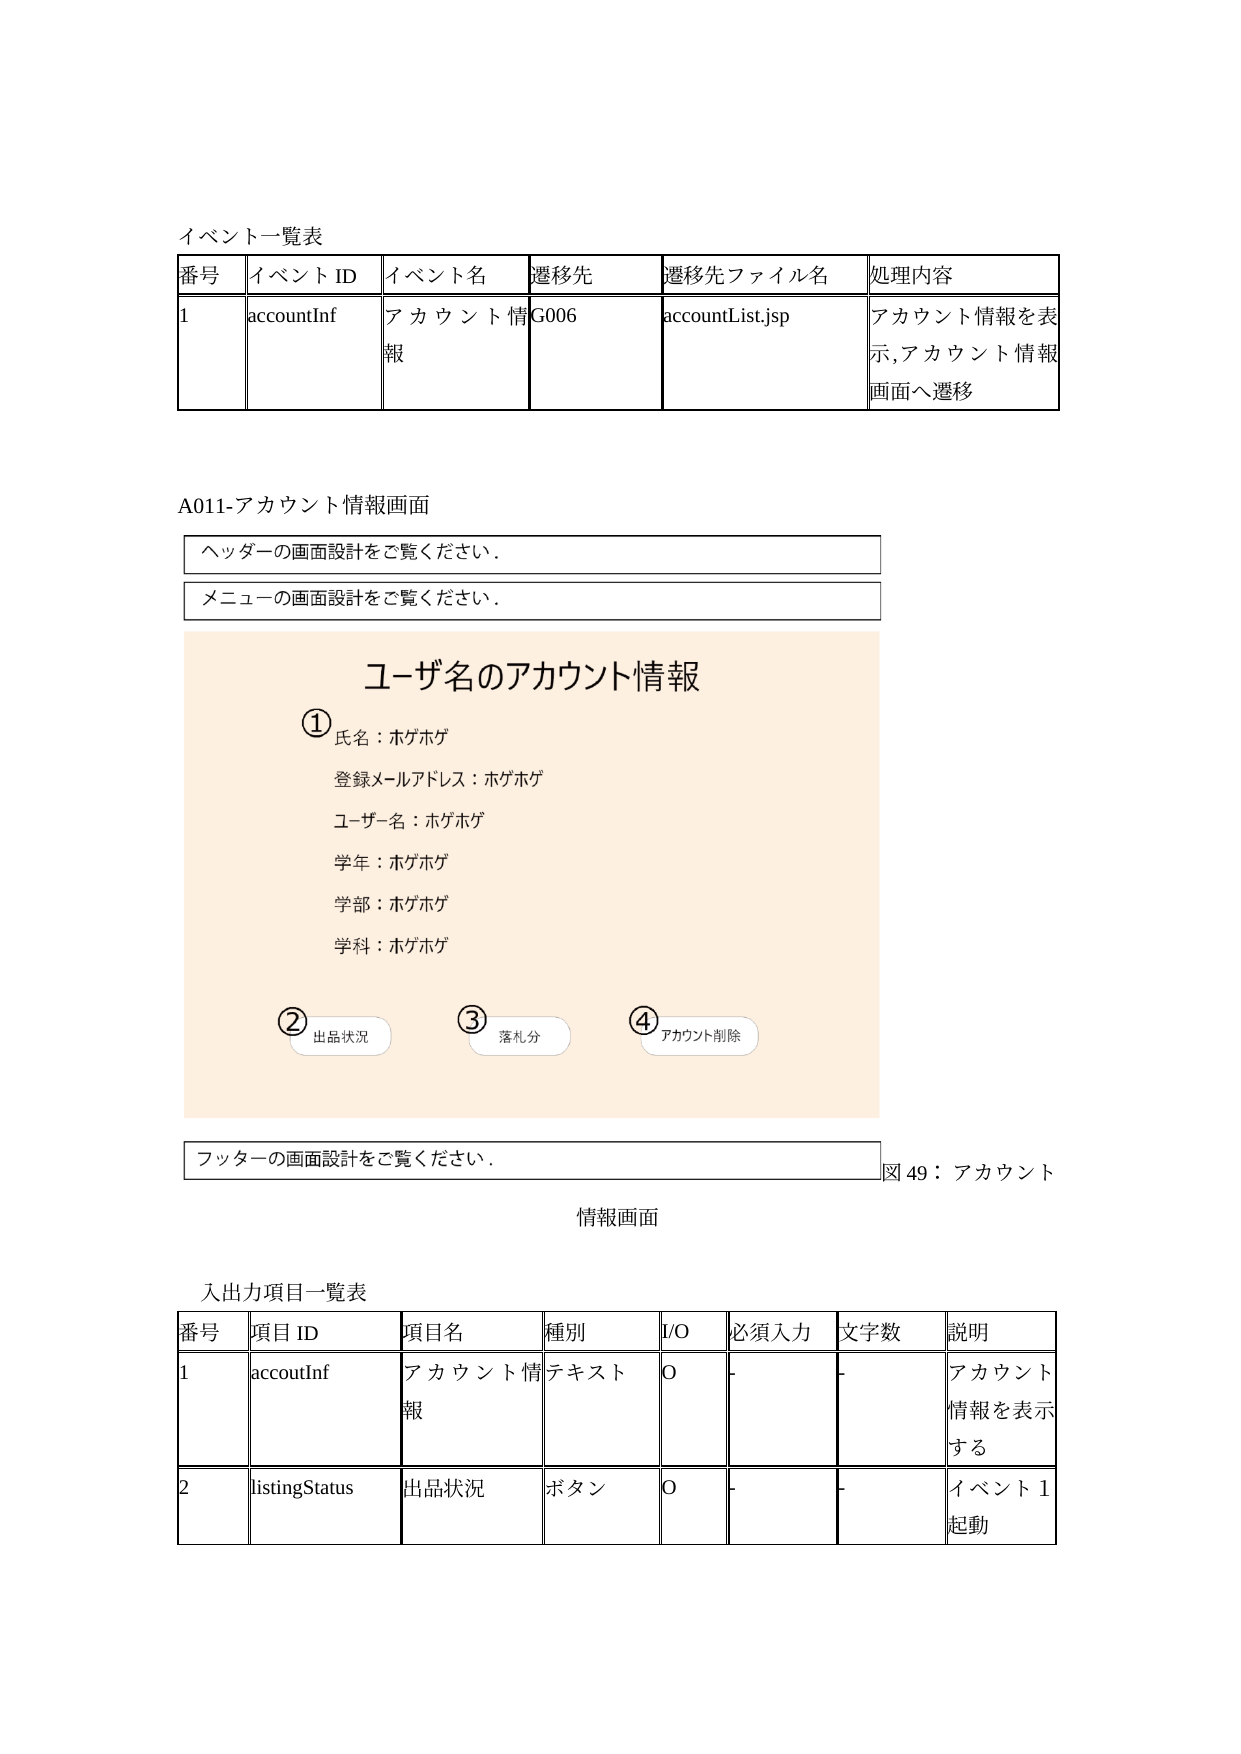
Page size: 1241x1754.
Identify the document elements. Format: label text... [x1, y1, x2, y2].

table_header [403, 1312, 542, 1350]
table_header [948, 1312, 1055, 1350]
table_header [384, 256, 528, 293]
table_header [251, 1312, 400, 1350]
picture [183, 535, 882, 1180]
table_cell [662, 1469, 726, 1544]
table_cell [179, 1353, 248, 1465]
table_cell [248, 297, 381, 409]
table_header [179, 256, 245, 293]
text A011-アカウント情報画面 [177, 486, 1063, 523]
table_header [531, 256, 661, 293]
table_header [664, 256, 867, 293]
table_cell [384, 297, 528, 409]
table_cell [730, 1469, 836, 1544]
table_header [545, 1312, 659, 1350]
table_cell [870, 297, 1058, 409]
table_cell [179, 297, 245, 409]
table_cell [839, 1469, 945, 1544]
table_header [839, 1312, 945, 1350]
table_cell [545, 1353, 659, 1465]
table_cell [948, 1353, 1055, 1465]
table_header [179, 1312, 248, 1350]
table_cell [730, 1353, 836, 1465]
text イベント一覧表 [177, 217, 1063, 254]
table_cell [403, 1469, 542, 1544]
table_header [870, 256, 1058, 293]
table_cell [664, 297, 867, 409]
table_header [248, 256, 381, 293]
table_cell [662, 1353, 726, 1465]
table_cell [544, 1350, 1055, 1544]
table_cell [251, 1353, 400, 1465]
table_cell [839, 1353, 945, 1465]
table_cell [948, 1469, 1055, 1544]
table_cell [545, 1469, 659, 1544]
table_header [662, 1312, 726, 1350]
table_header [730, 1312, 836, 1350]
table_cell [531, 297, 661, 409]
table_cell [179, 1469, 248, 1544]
text 入出力項目一覧表 [177, 1273, 1063, 1311]
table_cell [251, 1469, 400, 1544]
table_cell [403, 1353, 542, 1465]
